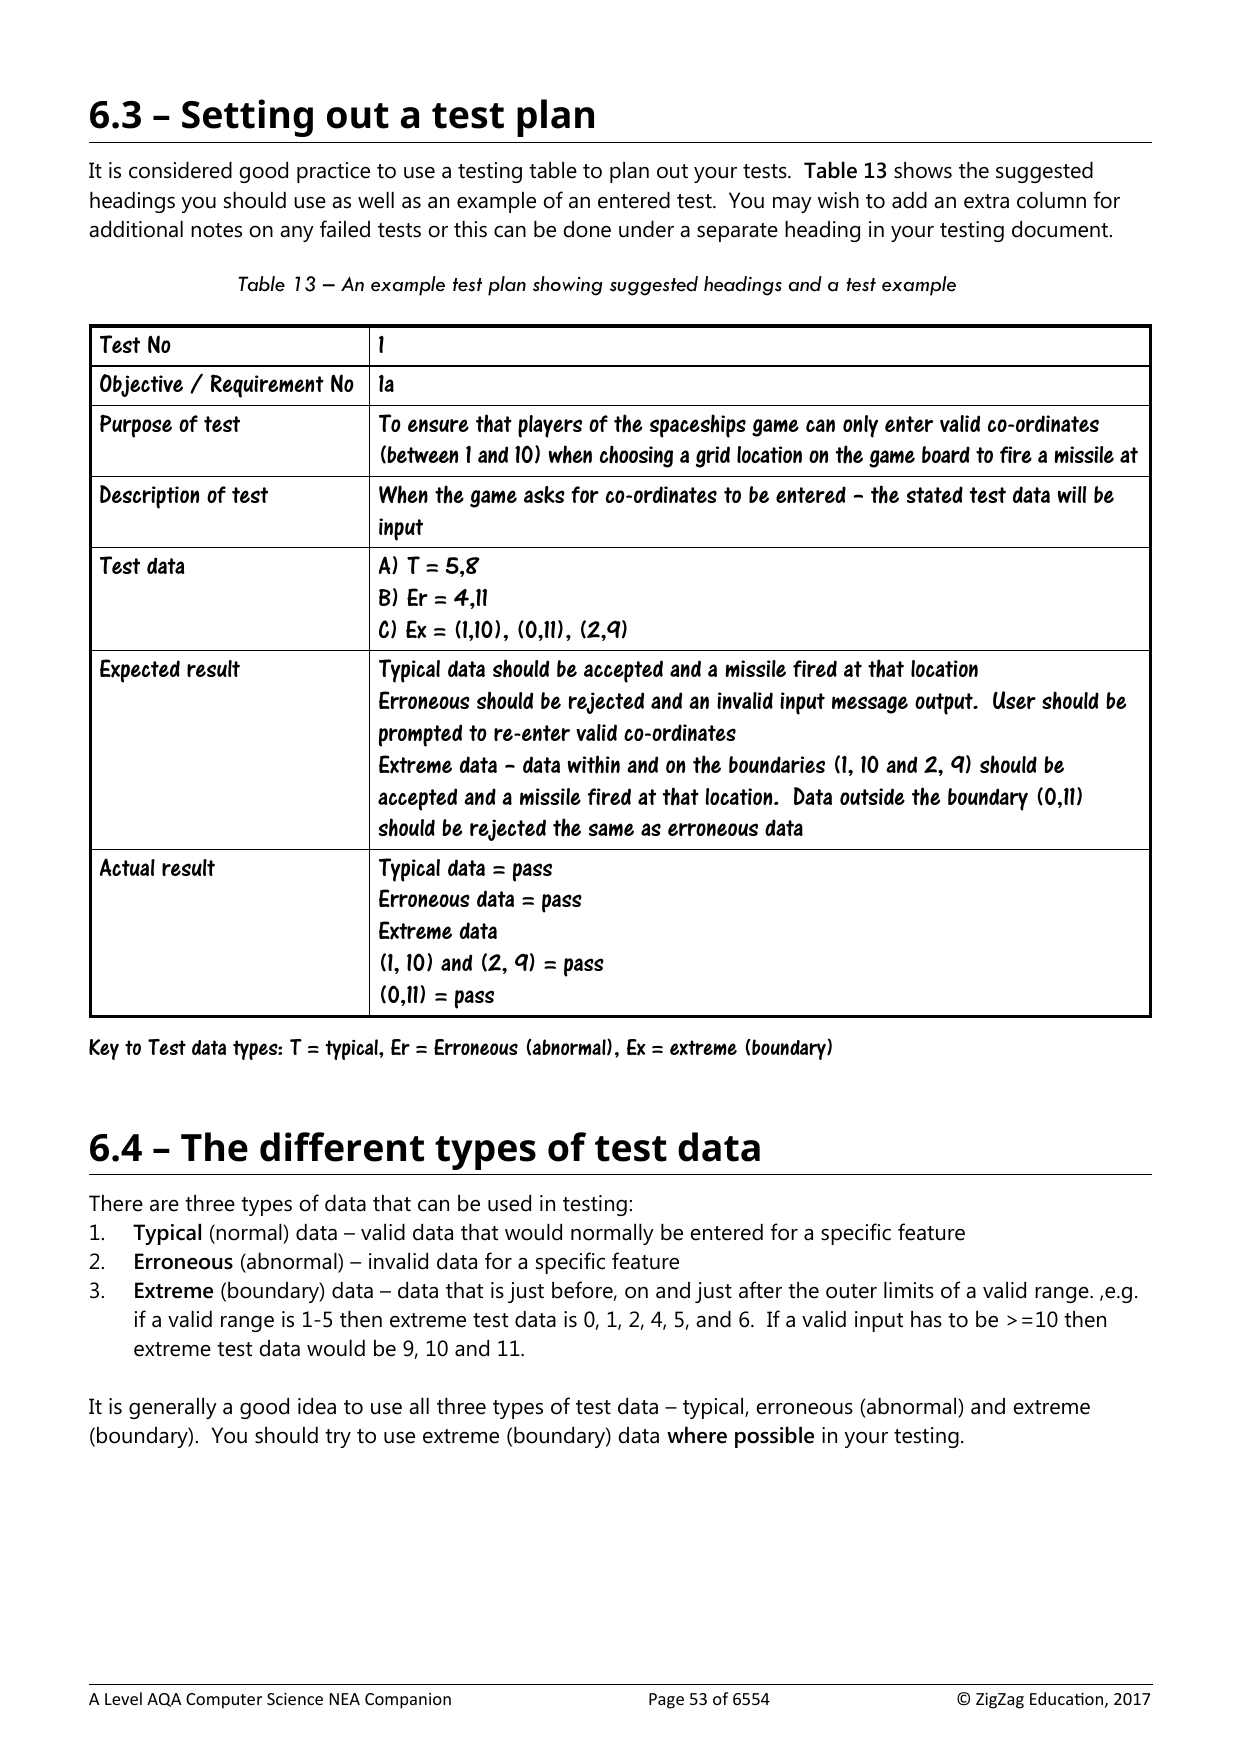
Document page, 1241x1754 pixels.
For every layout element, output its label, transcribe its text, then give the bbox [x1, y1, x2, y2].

text 6.3 – Setting out a test plan [89, 89, 1152, 142]
table_header 1 [370, 328, 1149, 365]
table_cell 1a [370, 367, 1149, 404]
text It is generally a good idea to use all three types of test data – typical, erroneous (abnormal) and extreme (boundary). You should try to use extreme (boundary) data where possible in your testing. [89, 1391, 1152, 1449]
table_cell Actual result [92, 850, 369, 1015]
table_cell A) T = 5,8 B) Er = 4,11 C) Ex = (1,10), (0,11), (2,9) [370, 548, 1149, 650]
table_cell When the game asks for co-ordinates to be entered – the stated test data will be input [370, 477, 1149, 547]
table_cell Typical data should be accepted and a missile fired at that location Erroneous should be rejected and an invalid input message output. User should be prompted to re-enter valid co-ordinates Extreme data – data within and on the boundaries (1, 10 and 2, 9) should be accepted and a missile fired at that location. Data outside the boundary (0,11) should be rejected the same as erroneous data [370, 651, 1149, 848]
table_cell Test data [92, 548, 369, 650]
text Table 13 – An example test plan showing suggested headings and a test example [89, 272, 1107, 297]
text Key to Test data types: T = typical, Er = Erroneous (abnormal), Ex = extreme (boundary) [89, 1034, 1152, 1063]
table_cell Objective / Requirement No [92, 367, 369, 404]
text 1. Typical (normal) data – valid data that would normally be entered for a specific feature [89, 1217, 1152, 1246]
table_cell To ensure that players of the spaceships game can only enter valid co-ordinates (between 1 and 10) when choosing a grid location on the game board to fire a missile at [370, 406, 1149, 476]
table_cell Typical data = pass Erroneous data = pass Extreme data (1, 10) and (2, 9) = pass (0,11) = pass [370, 850, 1149, 1015]
table_cell Description of test [92, 477, 369, 547]
text There are three types of data that can be used in testing: [89, 1188, 1152, 1217]
text It is considered good practice to use a testing table to plan out your tests. Table 13 shows the suggested headings you should use as well as an example of an entered test. You may wish to add an extra column for additional notes on any failed tests or this can be done under a separate heading in your testing document. [89, 155, 1152, 242]
text 6.4 – The different types of test data [89, 1121, 1152, 1174]
table_header Test No [92, 328, 369, 365]
text 2. Erroneous (abnormal) – invalid data for a specific feature [89, 1246, 1152, 1275]
table_cell Purpose of test [92, 406, 369, 476]
text 3. Extreme (boundary) data – data that is just before, on and just after the outer limits of a valid range. ,e.g. if a valid range is 1-5 then extreme test data is 0, 1, 2, 4, 5, and 6. If a valid input has to be >=10 then extreme test data would be 9, 10 and 11. [89, 1275, 1152, 1362]
table_cell Expected result [92, 651, 369, 848]
